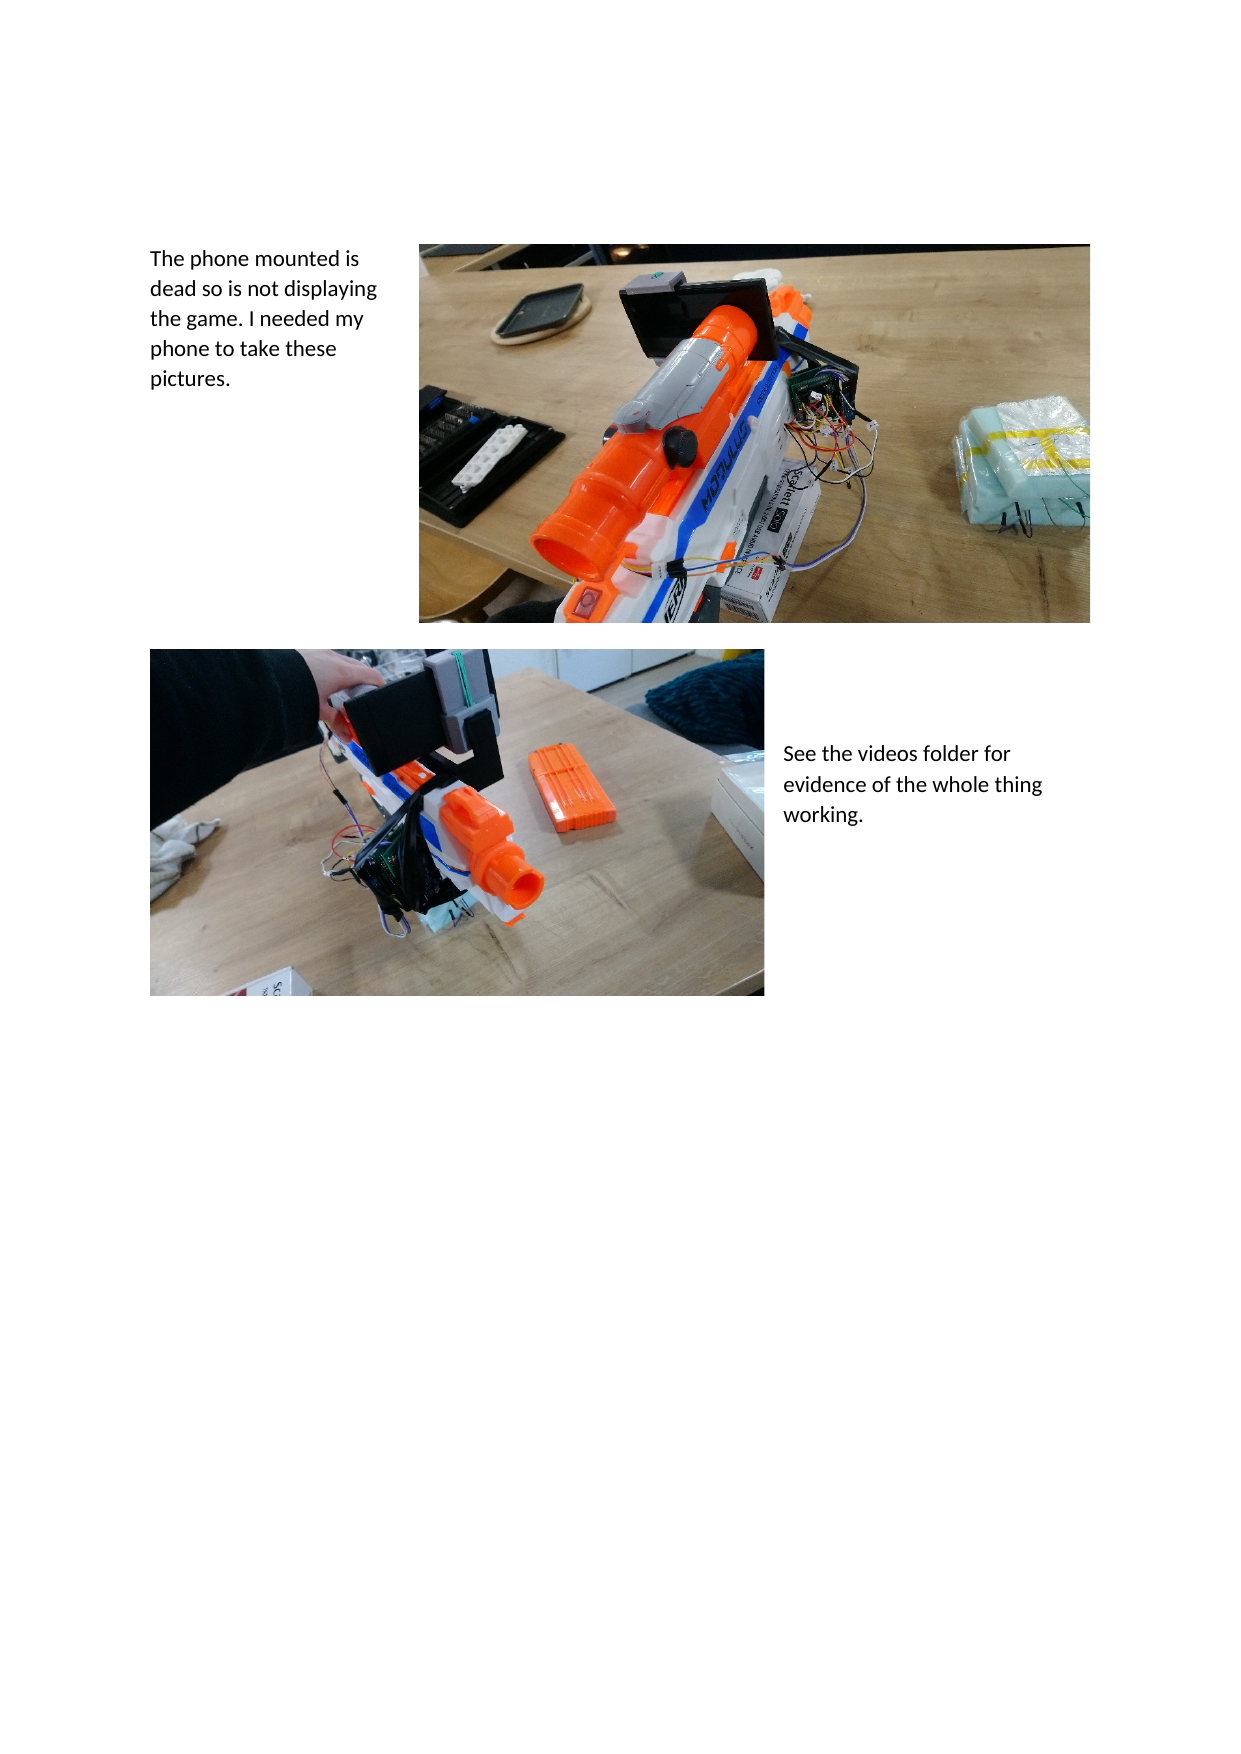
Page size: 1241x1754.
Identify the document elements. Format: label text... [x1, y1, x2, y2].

text See the videos folder for evidence of the whole thing working. [765, 739, 1090, 828]
picture [150, 649, 765, 996]
text The phone mounted is dead so is not displaying the game. I needed my phone to take these pictures. [150, 244, 419, 393]
picture [419, 244, 1091, 623]
